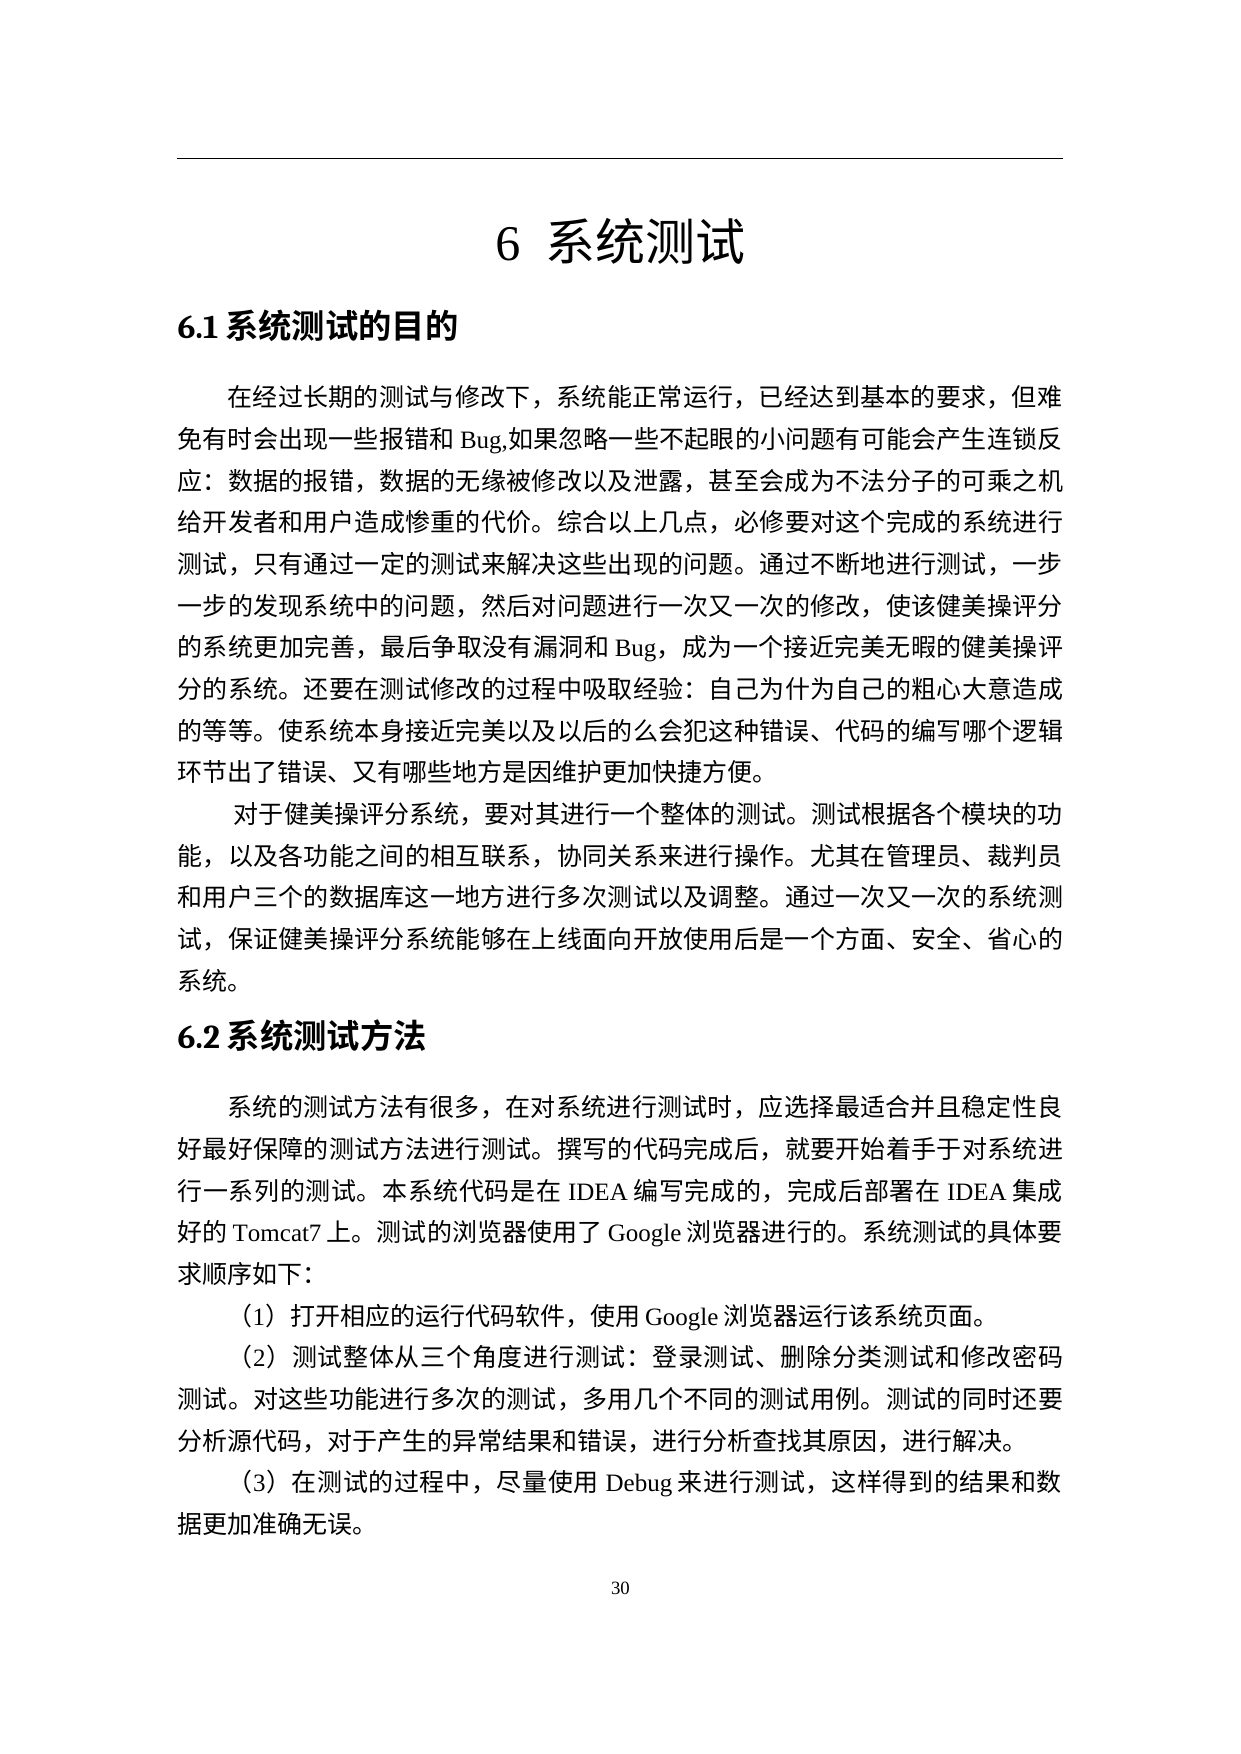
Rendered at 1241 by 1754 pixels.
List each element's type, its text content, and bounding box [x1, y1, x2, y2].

text 系统的测试方法有很多，在对系统进行测试时，应选择最适合并且稳定性良好最好保障的测试方法进行测试。撰写的代码完成后，就要开始着手于对系统进行一系列的测试。本系统代码是在IDEA编写完成的，完成后部署在IDEA集成好的Tomcat7上。测试的浏览器使用了Google浏览器进行的。系统测试的具体要求顺序如下： [177, 1082, 1063, 1291]
subtitle 6.1系统测试的目的 [177, 299, 1063, 348]
text （3）在测试的过程中，尽量使用Debug来进行测试，这样得到的结果和数据更加准确无误。 [177, 1457, 1063, 1541]
subtitle 6 系统测试 [177, 202, 1063, 274]
text 在经过长期的测试与修改下，系统能正常运行，已经达到基本的要求，但难免有时会出现一些报错和Bug,如果忽略一些不起眼的小问题有可能会产生连锁反应：数据的报错，数据的无缘被修改以及泄露，甚至会成为不法分子的可乘之机，给开发者和用户造成惨重的代价。综合以上几点，必修要对这个完成的系统进行测试，只有通过一定的测试来解决这些出现的问题。通过不断地进行测试，一步一步的发现系统中的问题，然后对问题进行一次又一次的修改，使该健美操评分的系统更加完善，最后争取没有漏洞和Bug，成为一个接近完美无暇的健美操评分的系统。还要在测试修改的过程中吸取经验：自己为什为自己的粗心大意造成的等等。使系统本身接近完美以及以后的么会犯这种错误、代码的编写哪个逻辑环节出了错误、又有哪些地方是因维护更加快捷方便。 [177, 372, 1063, 789]
text 对于健美操评分系统，要对其进行一个整体的测试。测试根据各个模块的功能，以及各功能之间的相互联系，协同关系来进行操作。尤其在管理员、裁判员和用户三个的数据库这一地方进行多次测试以及调整。通过一次又一次的系统测试，保证健美操评分系统能够在上线面向开放使用后是一个方面、安全、省心的系统。 [177, 789, 1063, 997]
text （1）打开相应的运行代码软件，使用Google浏览器运行该系统页面。 [177, 1291, 1063, 1332]
text （2）测试整体从三个角度进行测试：登录测试、删除分类测试和修改密码测试。对这些功能进行多次的测试，多用几个不同的测试用例。测试的同时还要分析源代码，对于产生的异常结果和错误，进行分析查找其原因，进行解决。 [177, 1332, 1063, 1457]
subtitle 6.2系统测试方法 [177, 1010, 1063, 1058]
